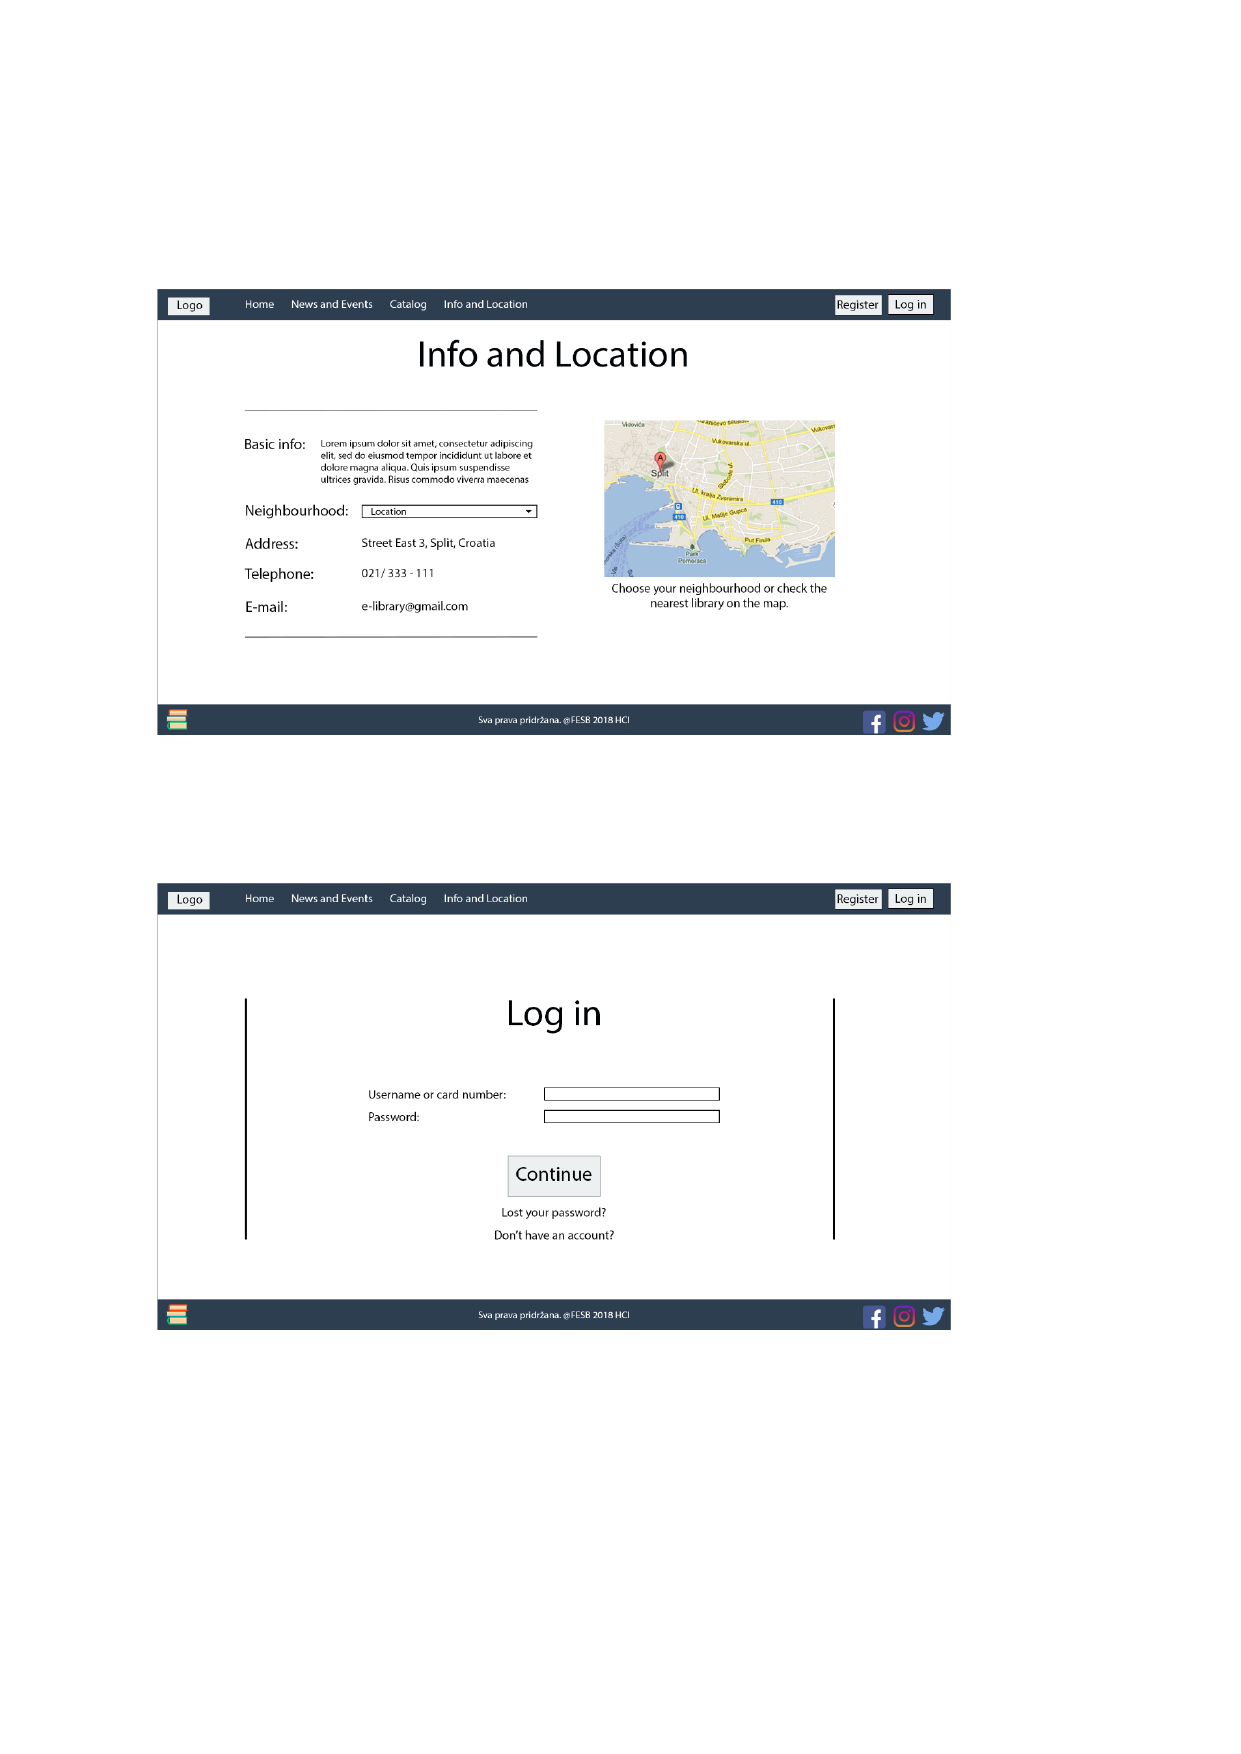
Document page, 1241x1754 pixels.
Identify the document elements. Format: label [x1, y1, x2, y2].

picture [147, 147, 1092, 740]
picture [147, 742, 1092, 1335]
